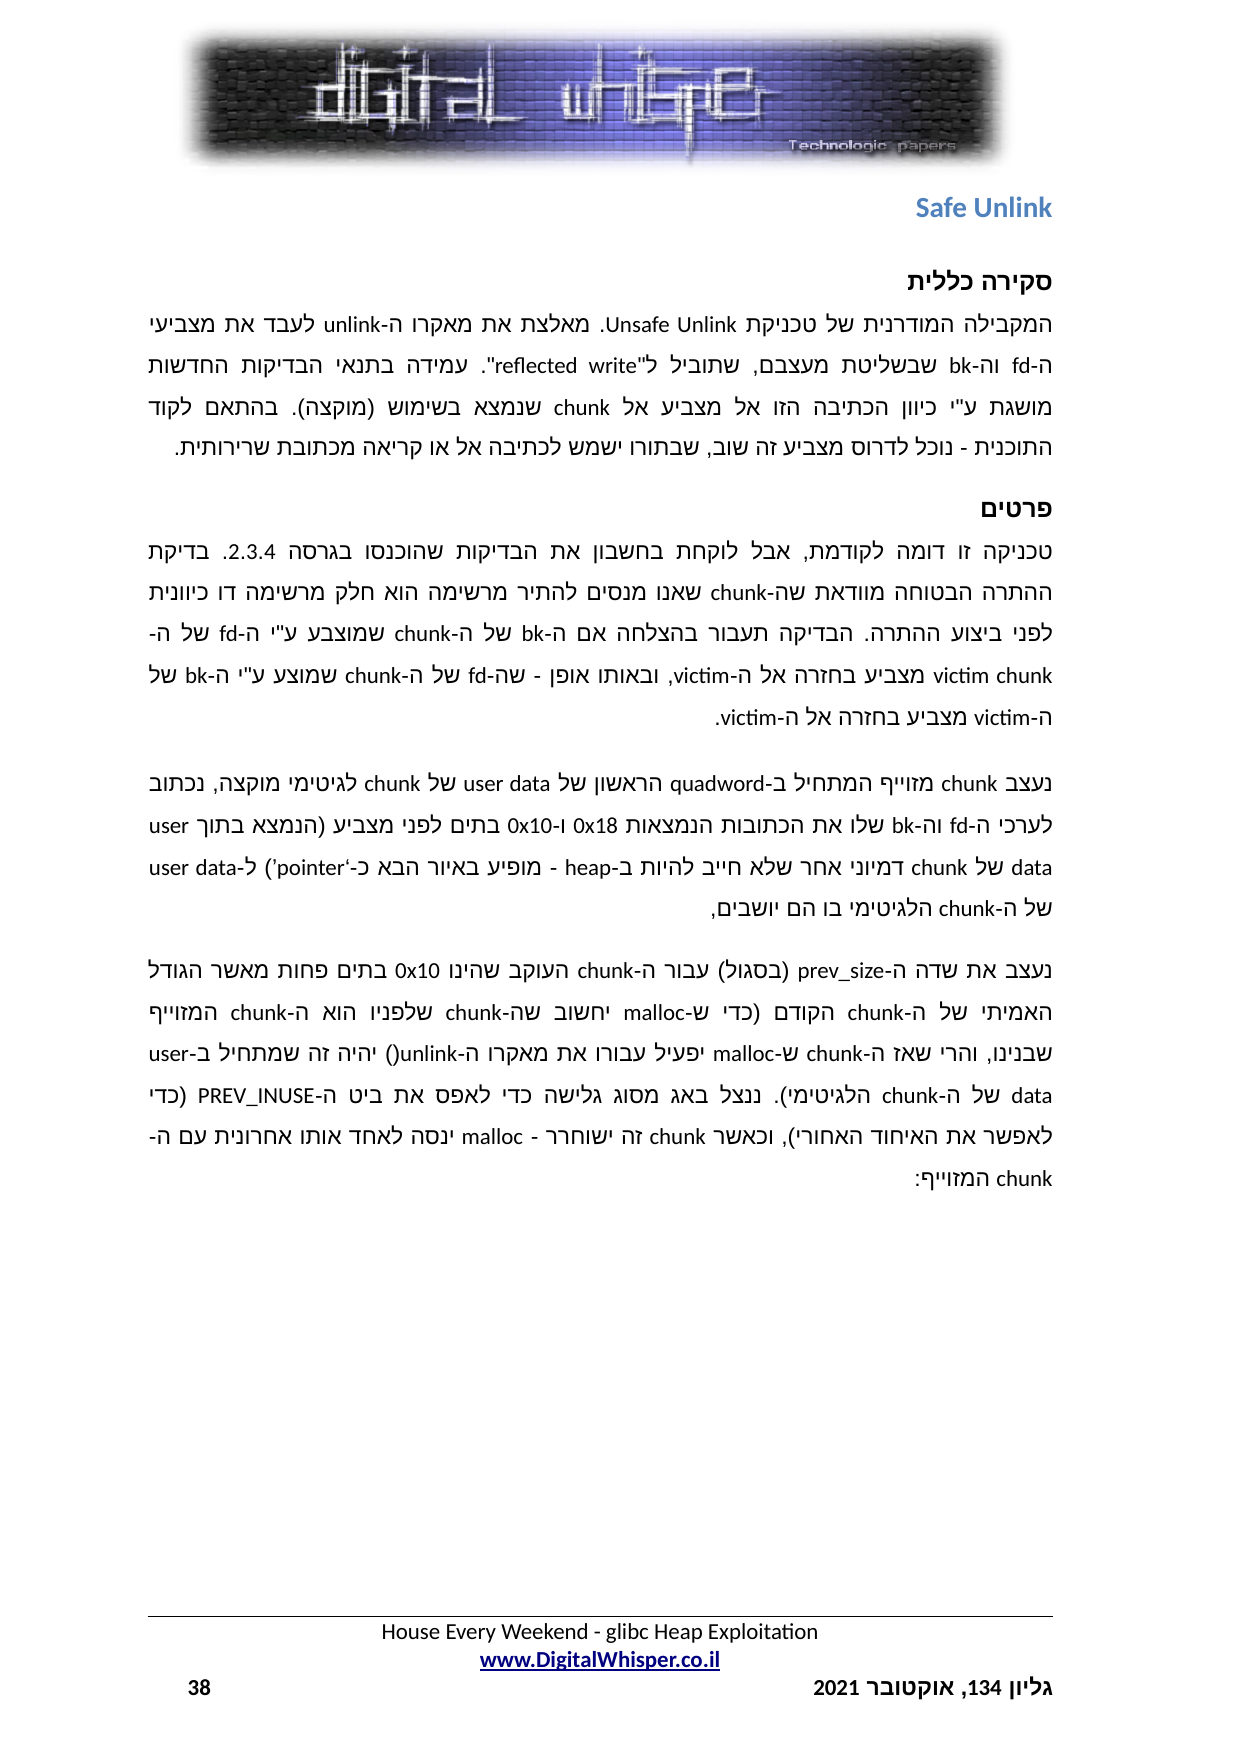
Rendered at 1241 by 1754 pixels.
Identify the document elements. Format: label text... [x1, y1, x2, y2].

text פרטים [148, 494, 1053, 523]
text סקירה כללית [148, 267, 1053, 296]
text נעצב את שדה ה-prev_size (בסגול) עבור ה-chunk העוקב שהינו 0x10 בתים פחות מאשר הגודל האמיתי של ה-chunk הקודם (כדי ש-malloc יחשוב שה-chunk שלפניו הוא ה-chunk המזוייף שבנינו, והרי שאז ה-chunk ש-malloc יפעיל עבורו את מאקרו ה-unlink() יהיה זה שמתחיל ב-user data של ה-chunk הלגיטימי). ננצל באג מסוג גלישה כדי לאפס את ביט ה-PREV_INUSE (כדי לאפשר את האיחוד האחורי), וכאשר chunk זה ישוחרר - malloc ינסה לאחד אותו אחרונית עם ה-chunk המזוייף: [148, 957, 1053, 1192]
text טכניקה זו דומה לקודמת, אבל לוקחת בחשבון את הבדיקות שהוכנסו בגרסה 2.3.4. בדיקת ההתרה הבטוחה מוודאת שה-chunk שאנו מנסים להתיר מרשימה הוא חלק מרשימה דו כיוונית לפני ביצוע ההתרה. הבדיקה תעבור בהצלחה אם ה-bk של ה-chunk שמוצבע ע"י ה-fd של ה-victim chunk מצביע בחזרה אל ה-victim, ובאותו אופן - שה-fd של ה-chunk שמוצע ע"י ה-bk של ה-victim מצביע בחזרה אל ה-victim. [148, 537, 1053, 731]
text המקבילה המודרנית של טכניקת Unsafe Unlink. מאלצת את מאקרו ה-unlink לעבד את מצביעי ה-fd וה-bk שבשליטת מעצבם, שתוביל ל"reflected write". עמידה בתנאי הבדיקות החדשות מושגת ע"י כיוון הכתיבה הזו אל מצביע אל chunk שנמצא בשימוש (מוקצה). בהתאם לקוד התוכנית - נוכל לדרוס מצביע זה שוב, שבתורו ישמש לכתיבה אל או קריאה מכתובת שרירותית. [148, 310, 1053, 460]
text Safe Unlink [148, 189, 1053, 224]
picture [147, 19, 1047, 178]
text נעצב chunk מזוייף המתחיל ב-quadword הראשון של user data של chunk לגיטימי מוקצה, נכתוב לערכי ה-fd וה-bk שלו את הכתובות הנמצאות 0x18 ו-0x10 בתים לפני מצביע (הנמצא בתוך user data של chunk דמיוני אחר שלא חייב להיות ב-heap - מופיע באיור הבא כ-‘pointer’) ל-user data של ה-chunk הלגיטימי בו הם יושבים, [148, 769, 1053, 922]
